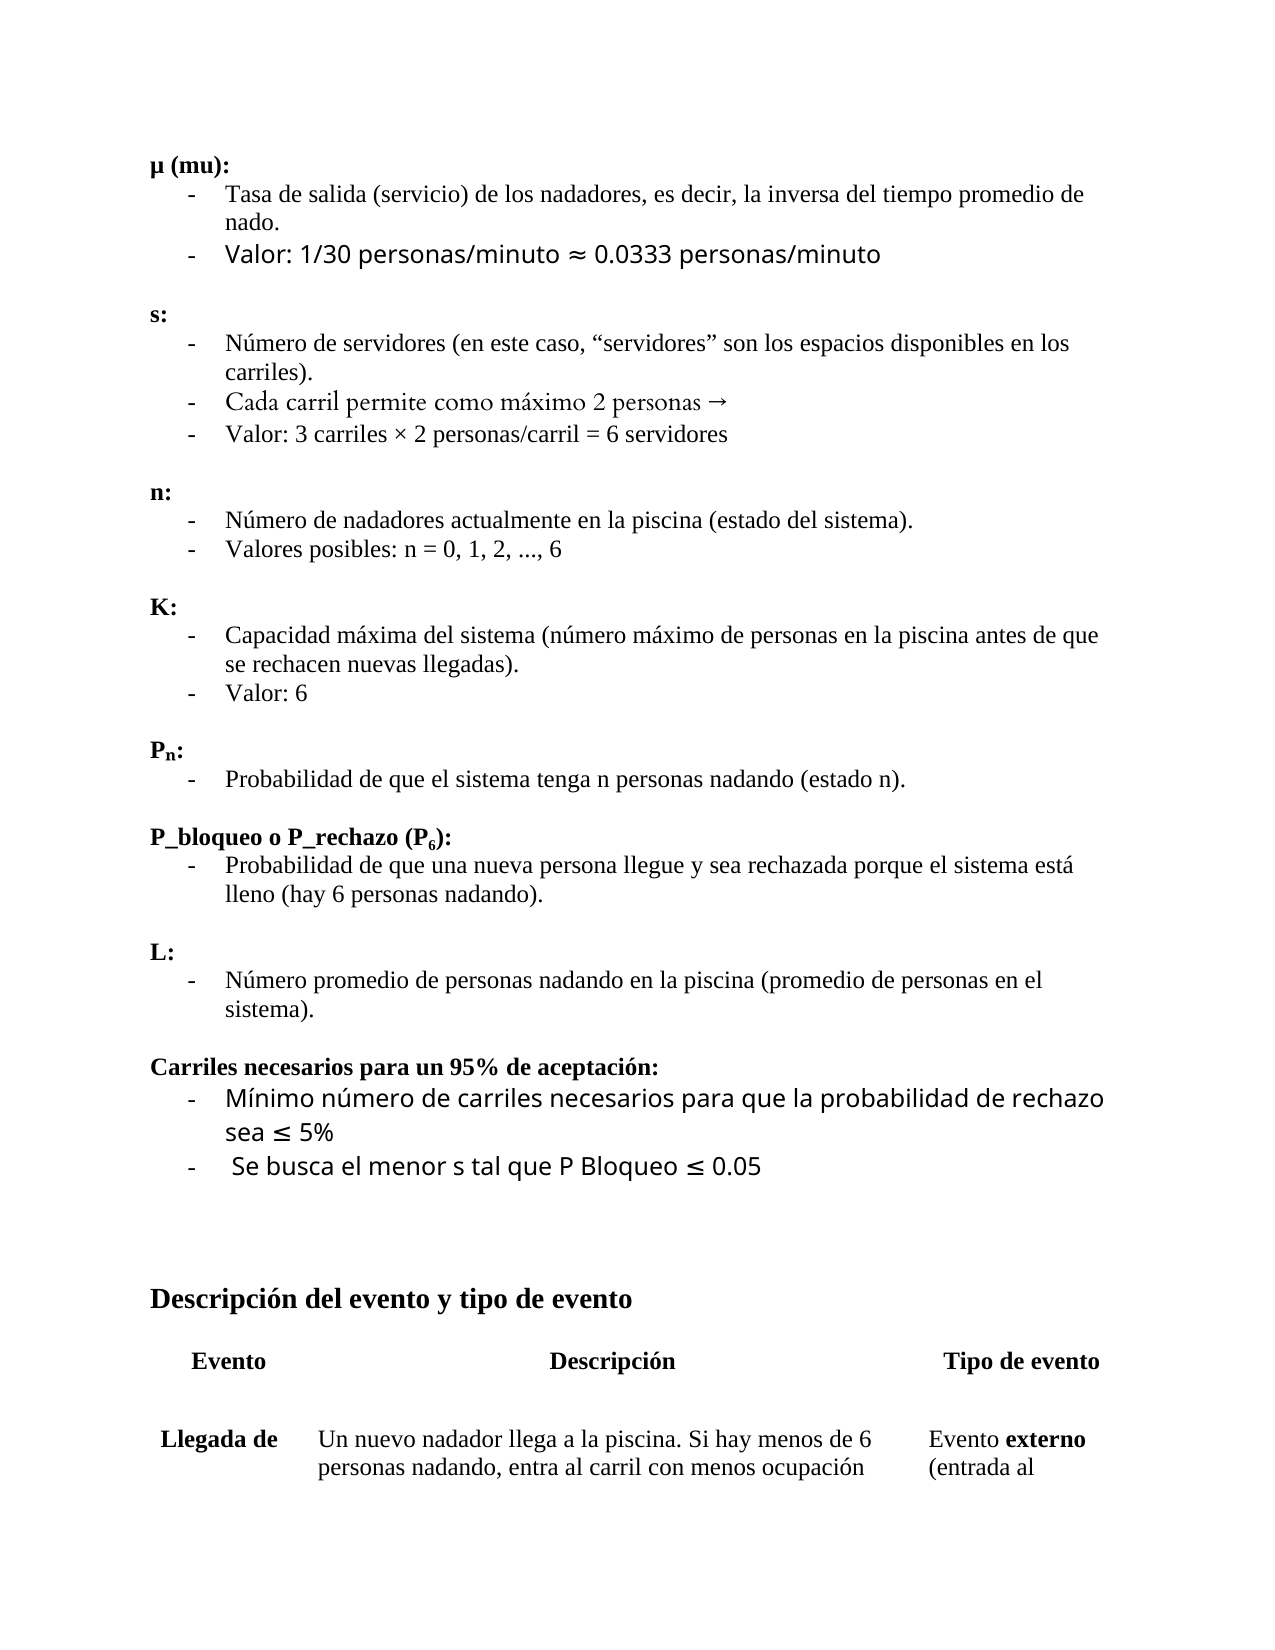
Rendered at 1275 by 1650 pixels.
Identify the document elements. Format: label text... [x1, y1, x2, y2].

subtitle μ (mu): [150, 150, 1125, 179]
subtitle Probabilidad de que una nueva persona llegue y sea rechazada porque el sistema está lleno (hay 6 personas nadando). [187, 850, 1125, 908]
subtitle s: [150, 299, 1125, 328]
subtitle Pₙ: [150, 735, 1125, 764]
subtitle Valor: 1/30 personas/minuto ≈ 0.0333 personas/minuto [187, 236, 1125, 270]
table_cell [307, 1413, 918, 1500]
subtitle n: [150, 477, 1125, 505]
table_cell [150, 1413, 307, 1500]
subtitle Carriles necesarios para un 95% de aceptación: [150, 1052, 1125, 1080]
subtitle L: [150, 937, 1125, 965]
table_header Tipo de evento [918, 1336, 1125, 1413]
table_header Evento [150, 1336, 307, 1413]
subtitle Número de nadadores actualmente en la piscina (estado del sistema). [187, 505, 1125, 534]
subtitle Mínimo número de carriles necesarios para que la probabilidad de rechazo sea ≤ 5% [187, 1080, 1125, 1148]
subtitle Tasa de salida (servicio) de los nadadores, es decir, la inversa del tiempo promedio de nado. [187, 179, 1125, 236]
subtitle Número promedio de personas nadando en la piscina (promedio de personas en el sistema). [187, 965, 1125, 1023]
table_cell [918, 1413, 1125, 1500]
subtitle Se busca el menor s tal que P Bloqueo ≤ 0.05 [187, 1148, 1125, 1183]
subtitle K: [150, 592, 1125, 620]
subtitle Probabilidad de que el sistema tenga n personas nadando (estado n). [187, 764, 1125, 793]
subtitle Cada carril permite como máximo 2 personas → [187, 385, 1125, 419]
subtitle Valor: 6 [187, 678, 1125, 707]
table_header Descripción [307, 1336, 918, 1413]
subtitle Valor: 3 carriles × 2 personas/carril = 6 servidores [187, 419, 1125, 448]
subtitle Número de servidores (en este caso, “servidores” son los espacios disponibles en los carriles). [187, 328, 1125, 385]
subtitle Descripción del evento y tipo de evento [150, 1282, 1125, 1315]
subtitle Capacidad máxima del sistema (número máximo de personas en la piscina antes de que se rechacen nuevas llegadas). [187, 620, 1125, 678]
subtitle P_bloqueo o P_rechazo (P₆): [150, 822, 1125, 850]
subtitle Valores posibles: n = 0, 1, 2, ..., 6 [187, 534, 1125, 563]
